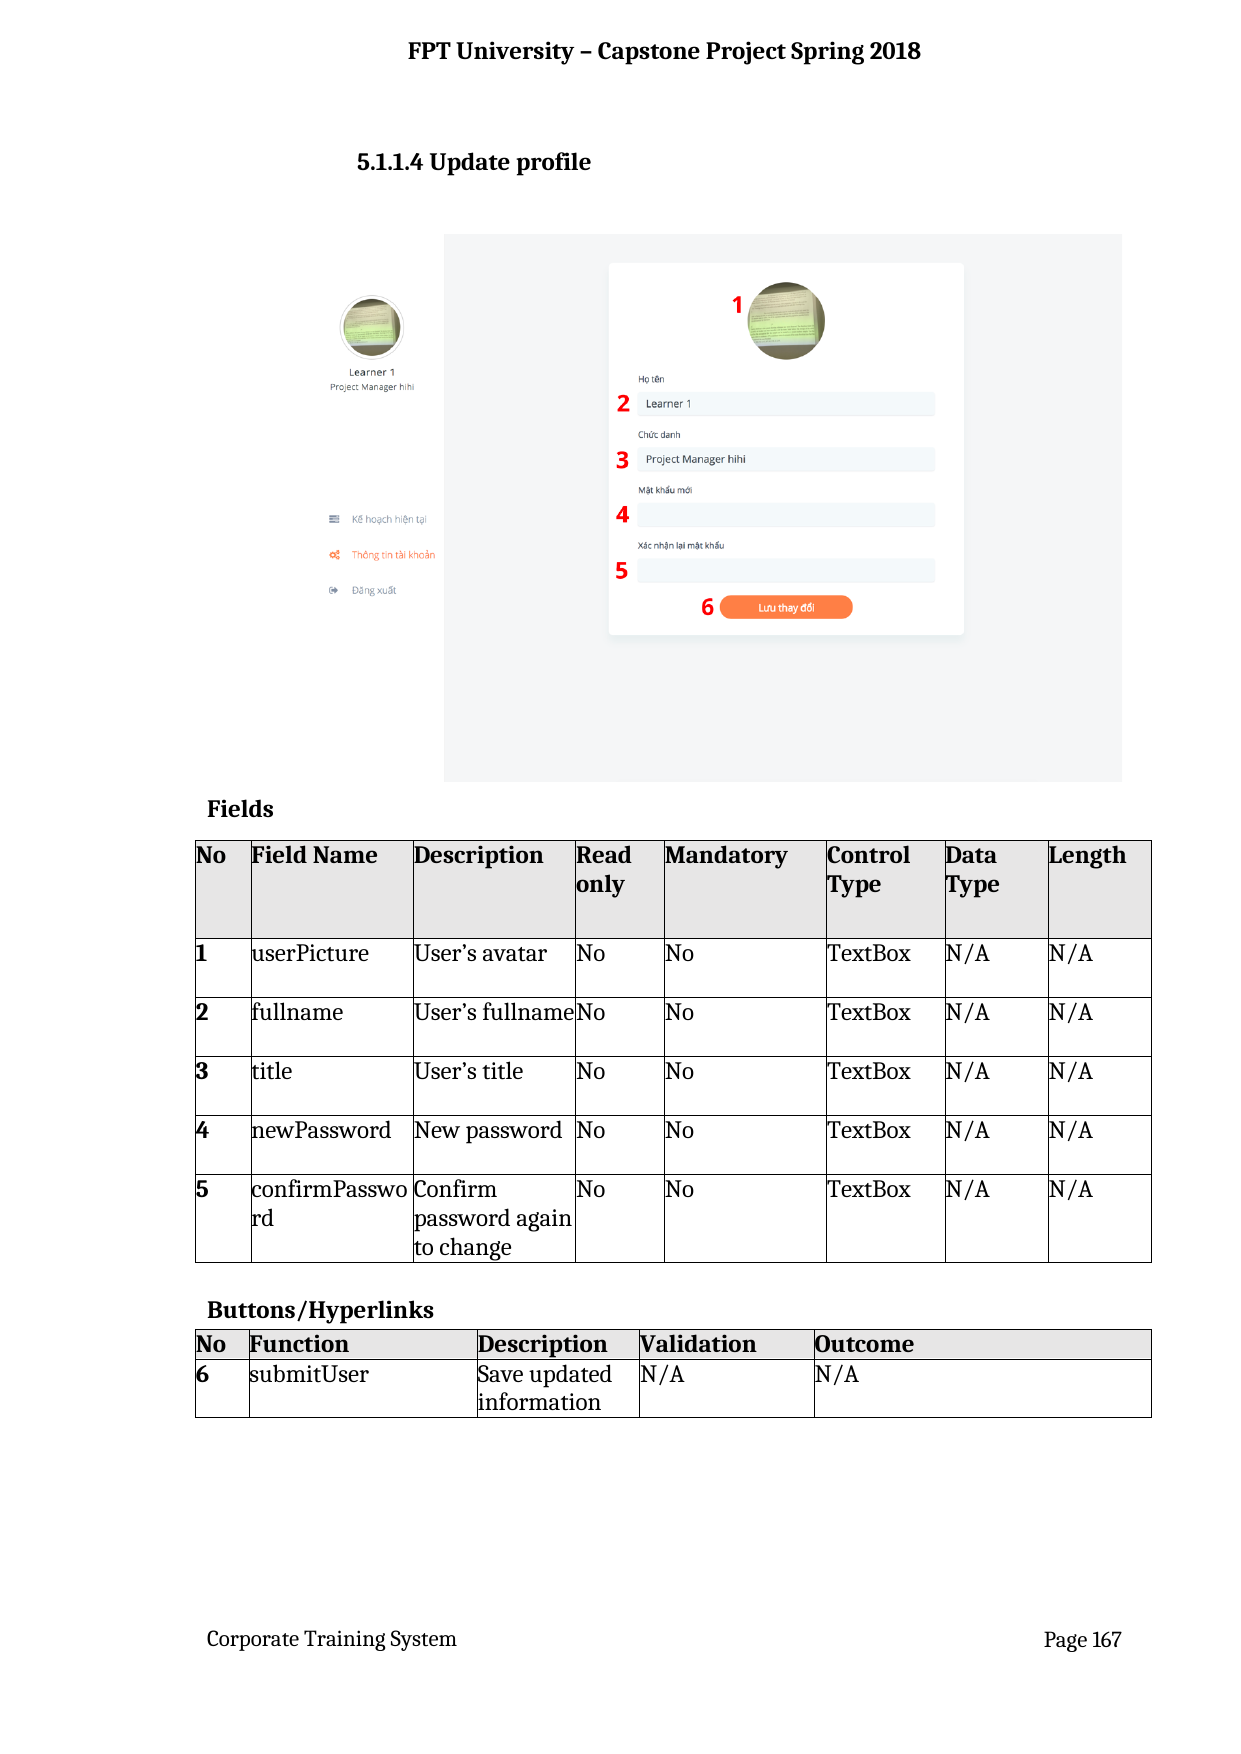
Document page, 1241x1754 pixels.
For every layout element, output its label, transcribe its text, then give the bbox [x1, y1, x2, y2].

table_cell No [665, 998, 826, 1056]
table_cell title [252, 1057, 413, 1115]
table_cell No [665, 939, 826, 997]
table_cell N/A [815, 1360, 1151, 1417]
table_cell N/A [946, 1057, 1048, 1115]
table_cell No [665, 1175, 826, 1262]
table_cell submitUser [250, 1360, 477, 1417]
table_cell confirmPassword [252, 1175, 413, 1262]
table_header Description [414, 841, 575, 938]
table_header Read only [576, 841, 664, 938]
table_cell userPicture [252, 939, 413, 997]
table_cell No [576, 1175, 664, 1262]
table_header Description [478, 1330, 639, 1358]
table_header Function [250, 1330, 477, 1358]
table_cell 3 [196, 1057, 251, 1115]
table_cell 6 [196, 1360, 249, 1417]
table_header Validation [640, 1330, 814, 1358]
table_cell No [576, 939, 664, 997]
table_cell User’s fullname [414, 998, 575, 1056]
picture [305, 234, 1123, 782]
table_cell N/A [946, 1116, 1048, 1174]
table_cell 1 [196, 939, 251, 997]
table_cell N/A [640, 1360, 814, 1417]
table_cell N/A [946, 1175, 1048, 1262]
table_cell No [665, 1116, 826, 1174]
table_cell TextBox [827, 1057, 945, 1115]
table_cell 4 [196, 1116, 251, 1174]
table_cell TextBox [827, 1175, 945, 1262]
table_header No [196, 1330, 249, 1358]
table_cell newPassword [252, 1116, 413, 1174]
table_cell N/A [1049, 1175, 1151, 1262]
table_cell User’s avatar [414, 939, 575, 997]
subtitle 5.1.1.4 Update profile [357, 148, 1124, 176]
table_header Field Name [252, 841, 413, 938]
table_header No [196, 841, 251, 938]
table_cell No [576, 1116, 664, 1174]
table_cell 2 [196, 998, 251, 1056]
table_cell 5 [196, 1175, 251, 1262]
table_header Mandatory [665, 841, 826, 938]
table_header Outcome [815, 1330, 1151, 1358]
table_cell TextBox [827, 939, 945, 997]
table_header Control Type [827, 841, 945, 938]
table_cell Save updated information [478, 1360, 639, 1417]
table_cell N/A [946, 939, 1048, 997]
table_cell No [576, 998, 664, 1056]
table_cell TextBox [827, 998, 945, 1056]
text Fields [207, 794, 1122, 823]
table_cell Confirm password again to change [414, 1175, 575, 1262]
table_cell No [576, 1057, 664, 1115]
table_cell N/A [1049, 1116, 1151, 1174]
table_cell N/A [1049, 1057, 1151, 1115]
table_cell N/A [1049, 998, 1151, 1056]
text Buttons/Hyperlinks [207, 1296, 1122, 1324]
table_header Data Type [946, 841, 1048, 938]
table_cell N/A [1049, 939, 1151, 997]
table_header Length [1049, 841, 1151, 938]
table_cell New password [414, 1116, 575, 1174]
table_cell No [665, 1057, 826, 1115]
table_cell TextBox [827, 1116, 945, 1174]
table_cell fullname [252, 998, 413, 1056]
table_cell User’s title [414, 1057, 575, 1115]
table_cell N/A [946, 998, 1048, 1056]
